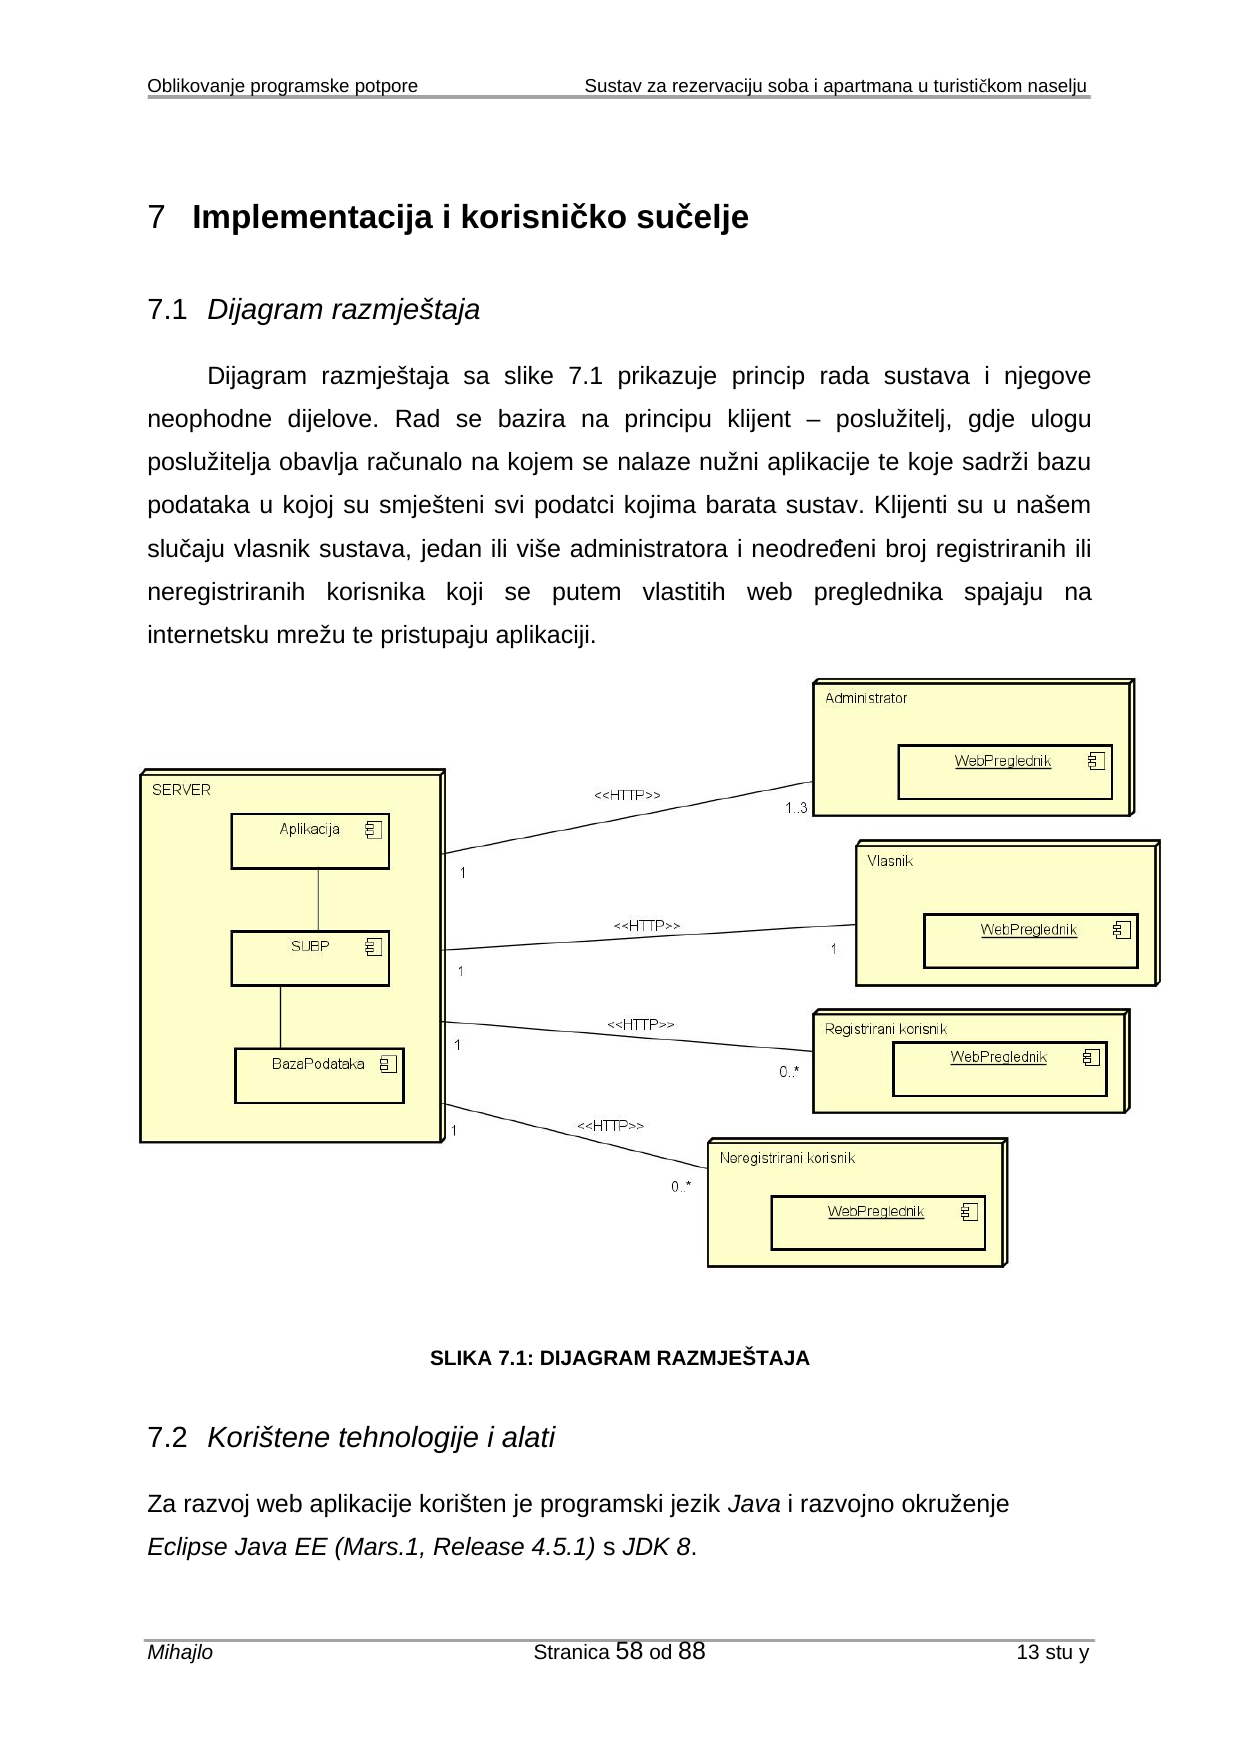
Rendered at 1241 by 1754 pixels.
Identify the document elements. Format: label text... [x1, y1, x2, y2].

picture [147, 95, 1092, 99]
subtitle Dijagram razmještaja [147, 292, 1093, 326]
subtitle Implementacija i korisničko sučelje [147, 197, 1093, 235]
picture [124, 675, 1177, 1284]
text Dijagram razmještaja sa slike 7.1 prikazuje princip rada sustava i njegove neophodne dijelove. Rad se bazira na principu klijent – poslužitelj, gdje ulogu poslužitelja obavlja računalo na kojem se nalaze nužni aplikacije te koje sadrži bazu podataka u kojoj su smješteni svi podatci kojima barata sustav. Klijenti su u našem slučaju vlasnik sustava, jedan ili više administratora i neodređeni broj registriranih ili neregistriranih korisnika koji se putem vlastitih web preglednika spajaju na internetsku mrežu te pristupaju aplikaciji. [147, 361, 1093, 649]
subtitle Korištene tehnologije i alati [147, 1420, 1093, 1453]
text Za razvoj web aplikacije korišten je programski jezik Java i razvojno okruženje Eclipse Java EE (Mars.1, Release 4.5.1) s JDK 8. [147, 1489, 1093, 1561]
text SLIKA 7.1: DIJAGRAM RAZMJEŠTAJA [147, 1346, 1093, 1370]
